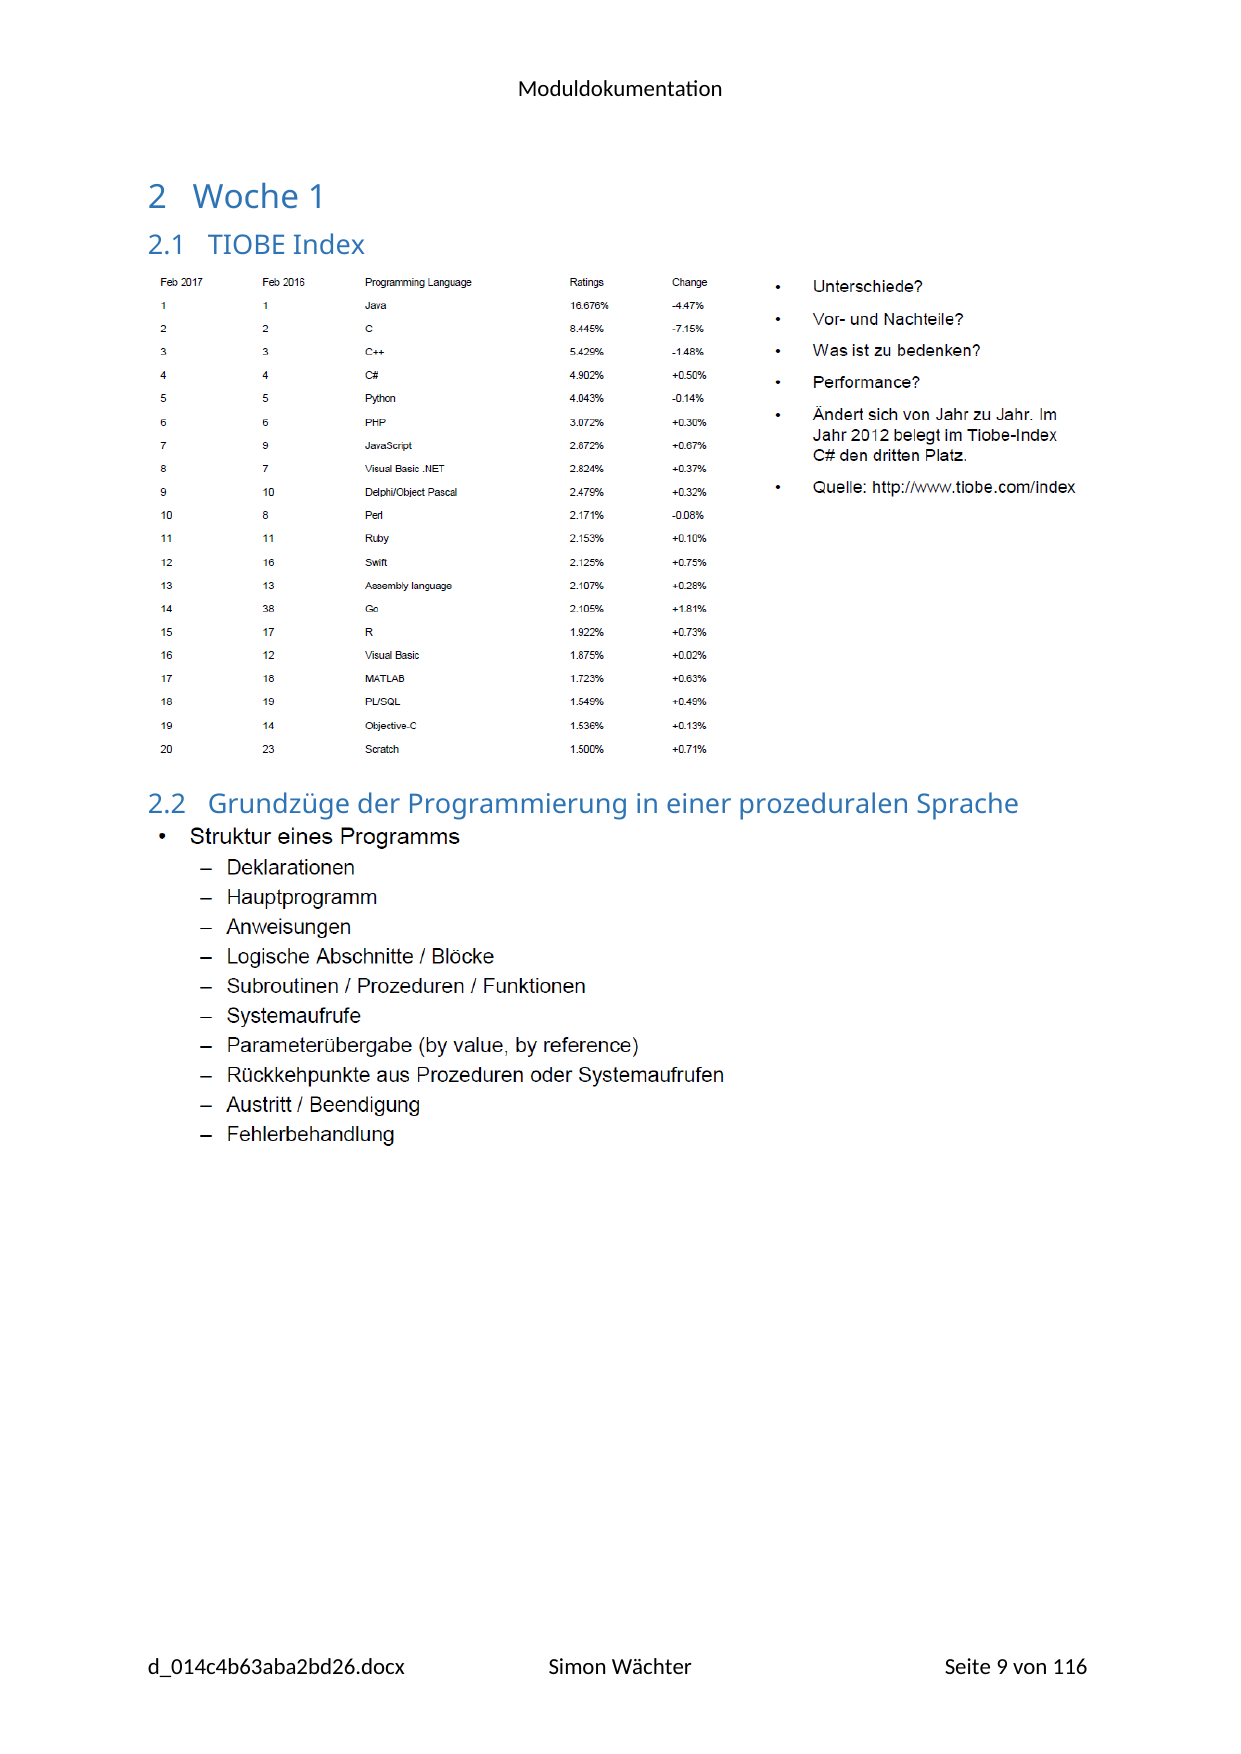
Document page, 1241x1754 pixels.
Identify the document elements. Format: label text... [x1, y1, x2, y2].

picture [147, 265, 1093, 766]
subtitle Grundzüge der Programmierung in einer prozeduralen Sprache [148, 785, 1093, 822]
picture [147, 824, 734, 1150]
subtitle Woche 1 [148, 173, 1093, 218]
subtitle TIOBE Index [148, 226, 1093, 263]
